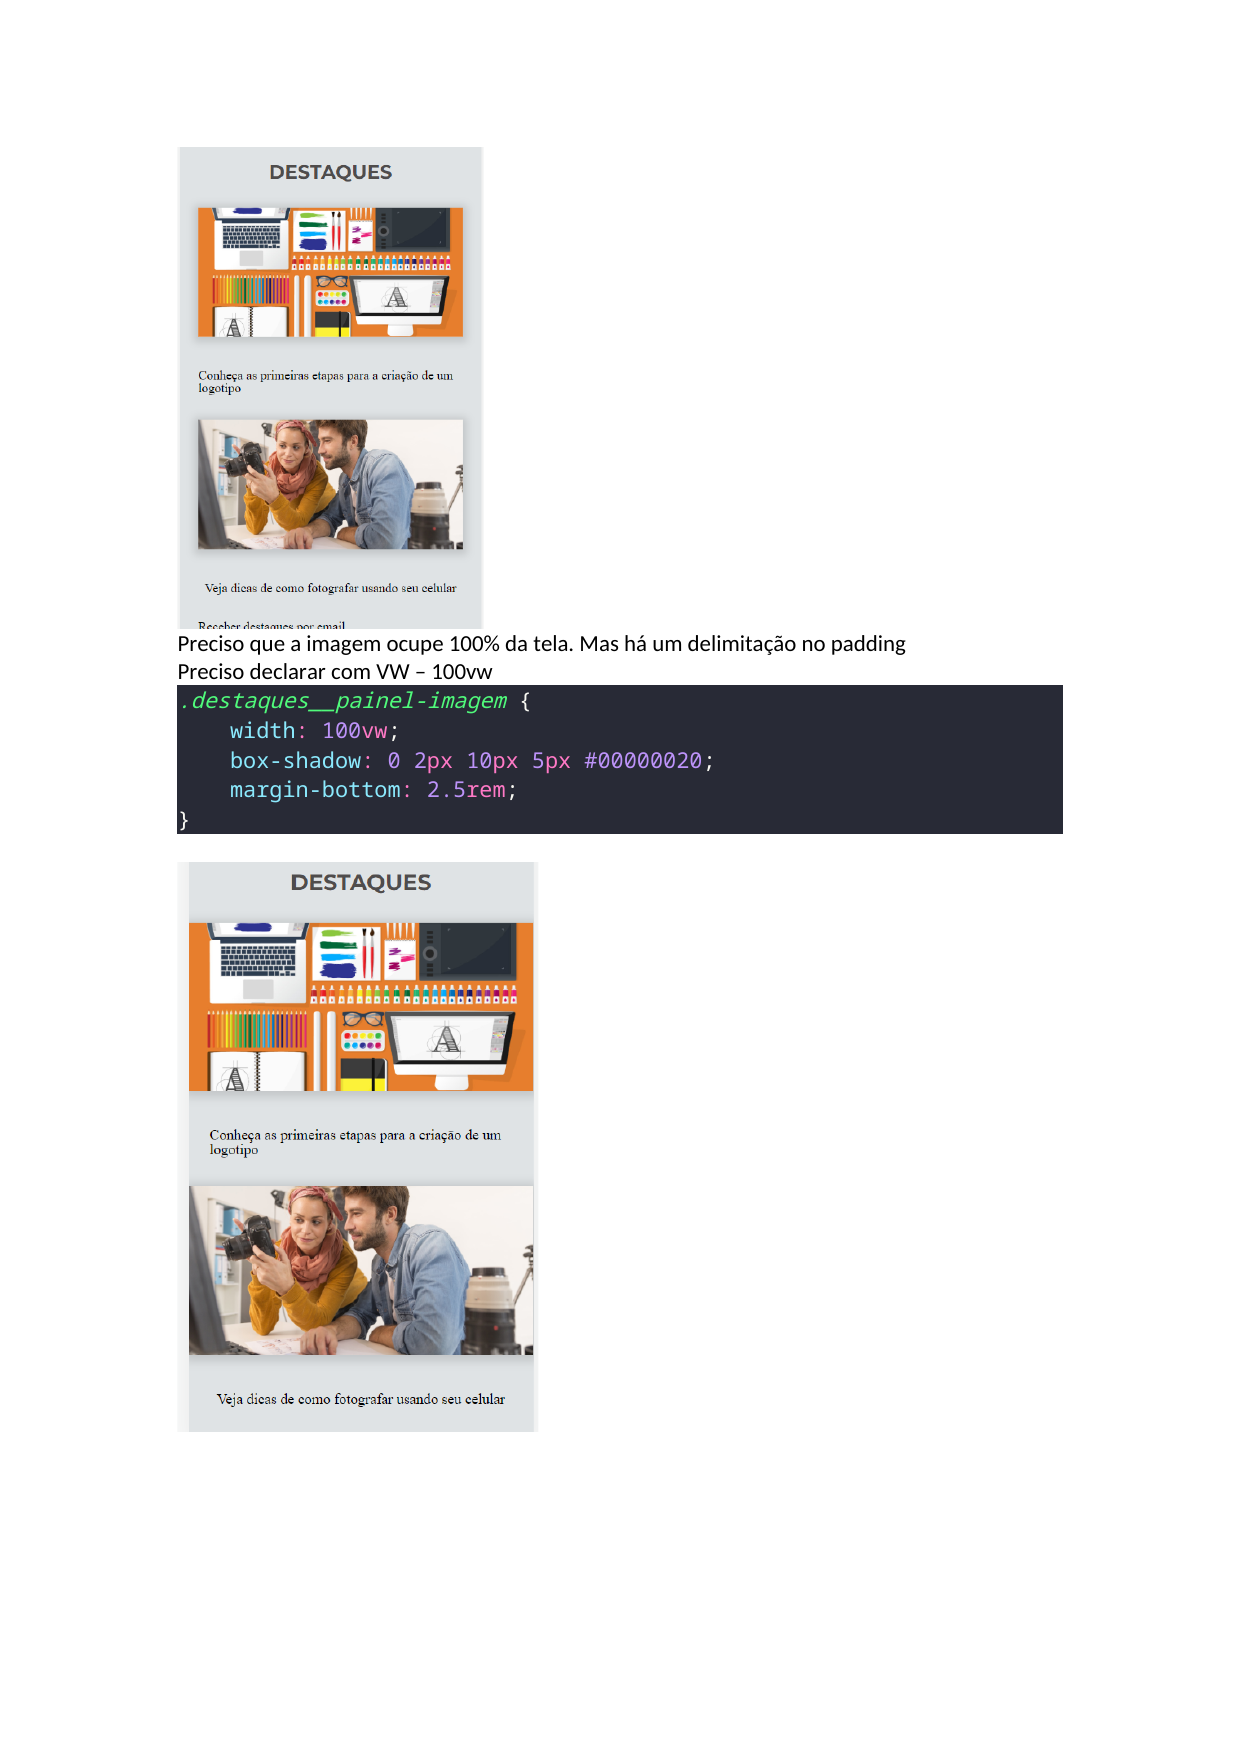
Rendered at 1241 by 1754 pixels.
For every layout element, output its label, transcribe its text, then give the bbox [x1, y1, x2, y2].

text box-shadow: 0 2px 10px 5px #00000020; [177, 745, 1063, 774]
text Preciso declarar com VW – 100vw [177, 657, 1063, 685]
text Preciso que a imagem ocupe 100% da tela. Mas há um delimitação no padding [177, 629, 1063, 657]
picture [177, 862, 539, 1432]
text margin-bottom: 2.5rem; [177, 774, 1063, 804]
text .destaques__painel-imagem { [177, 685, 1063, 715]
text } [177, 804, 1063, 834]
text width: 100vw; [177, 715, 1063, 745]
picture [177, 147, 484, 629]
